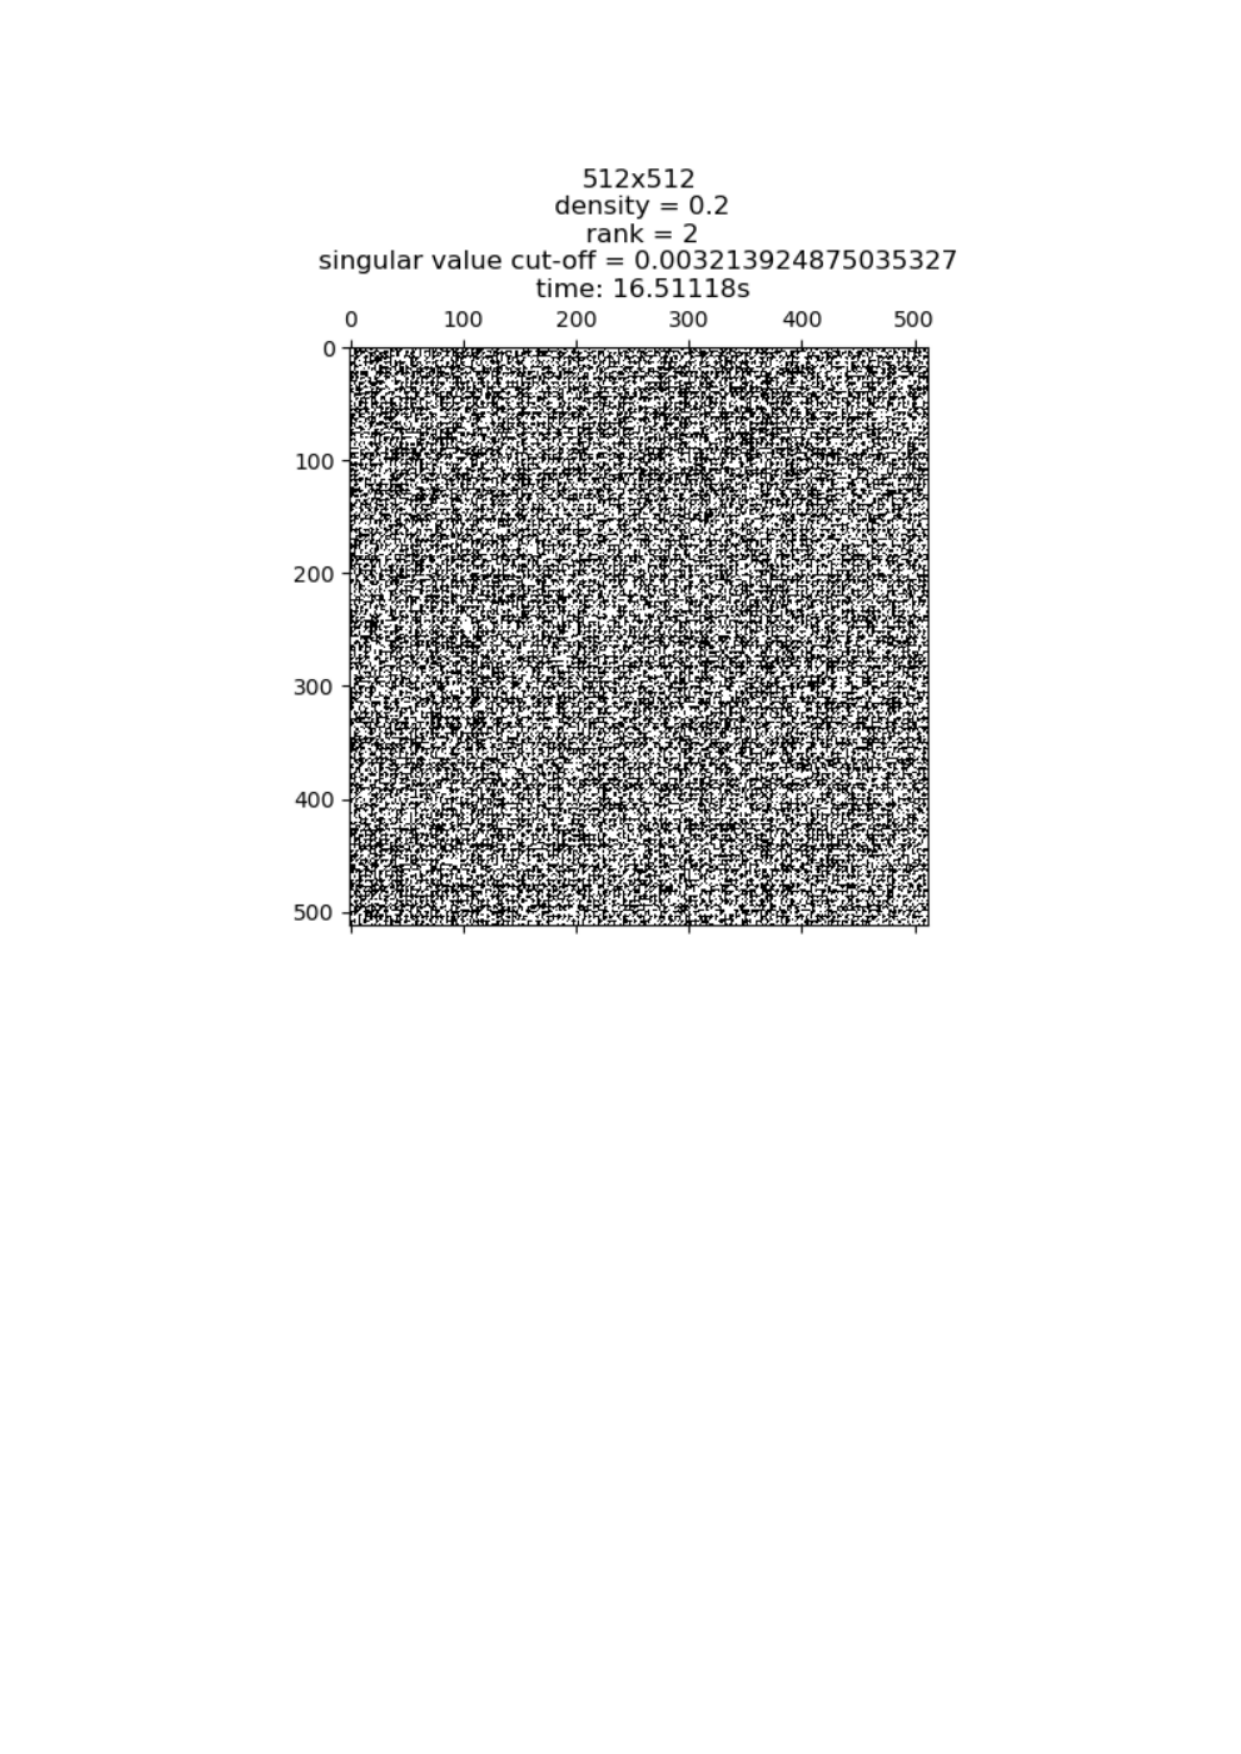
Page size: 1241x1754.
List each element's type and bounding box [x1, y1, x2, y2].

picture [275, 147, 966, 946]
